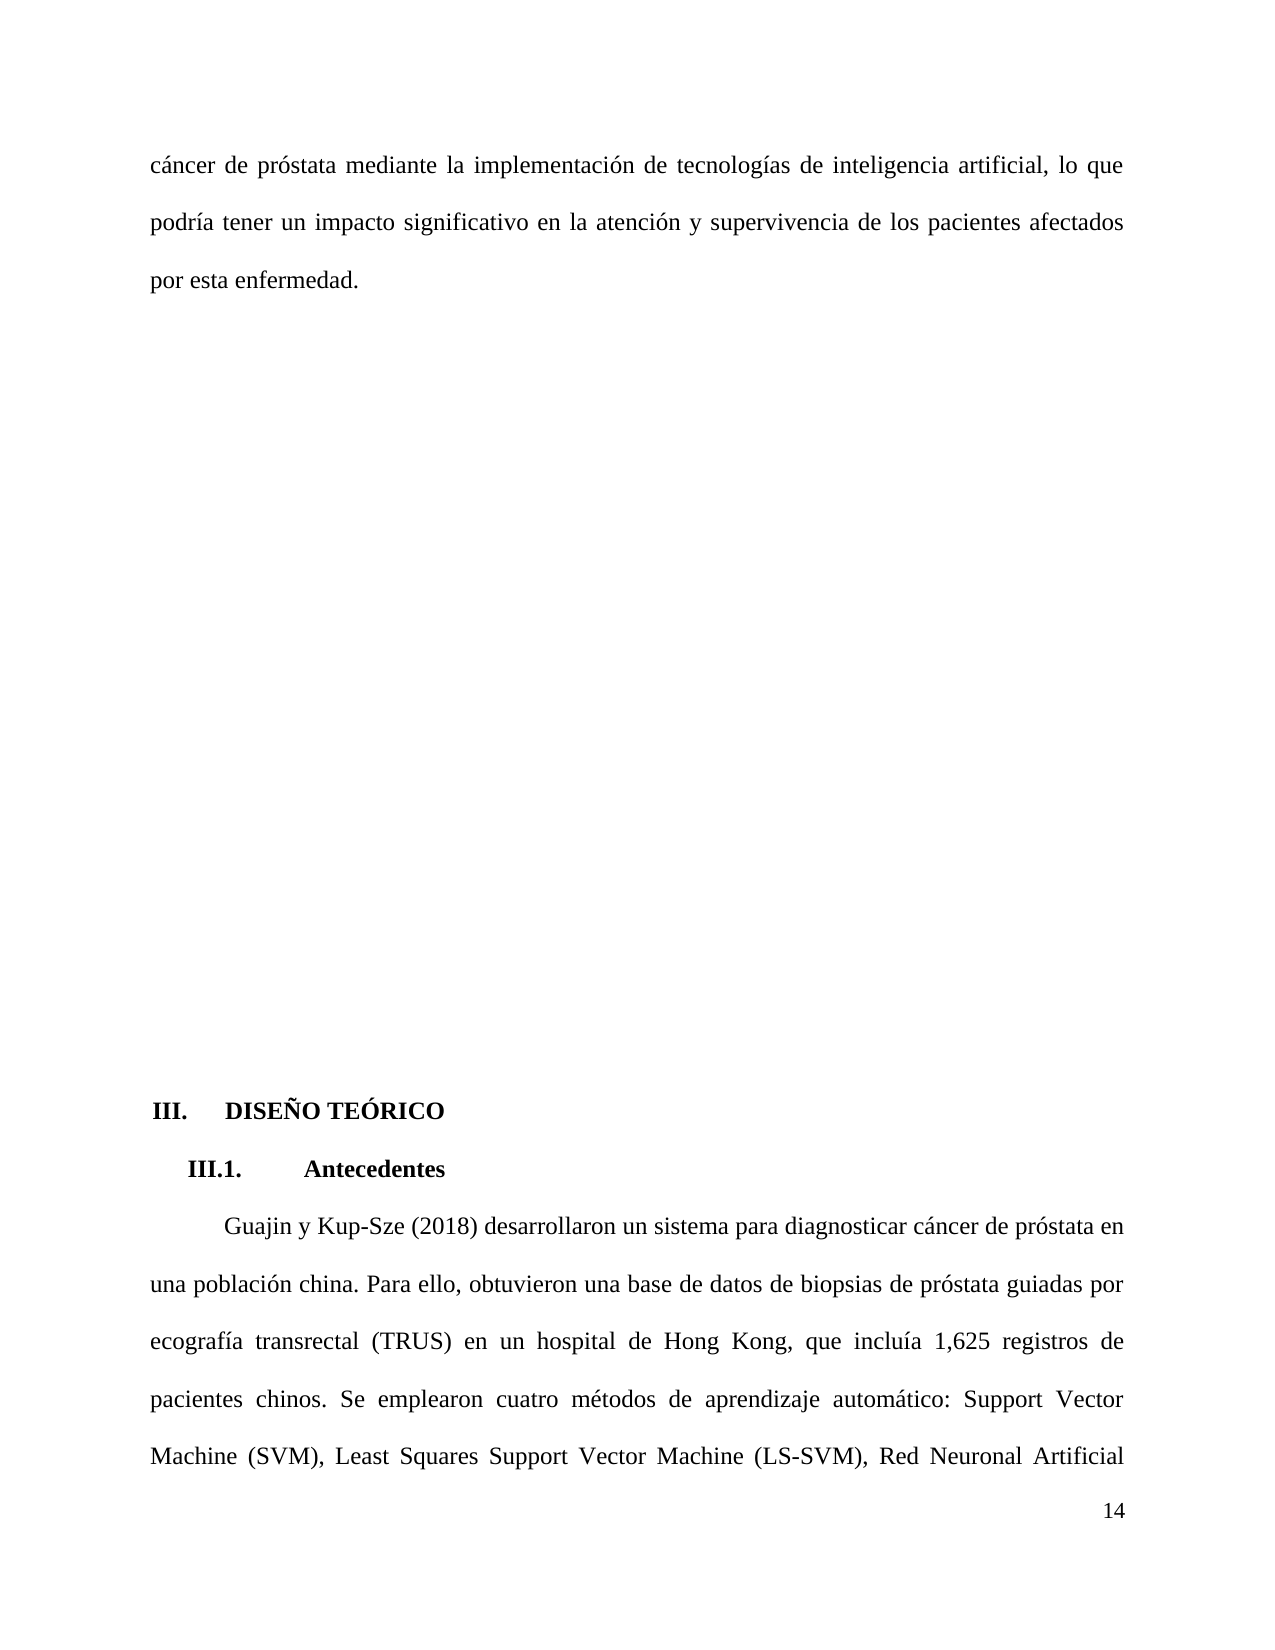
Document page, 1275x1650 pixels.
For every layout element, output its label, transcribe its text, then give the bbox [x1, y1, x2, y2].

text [150, 1211, 1125, 1470]
subtitle Antecedentes [187, 1154, 1125, 1183]
subtitle DISEÑO TEÓRICO [187, 1096, 1125, 1125]
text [150, 150, 1125, 294]
